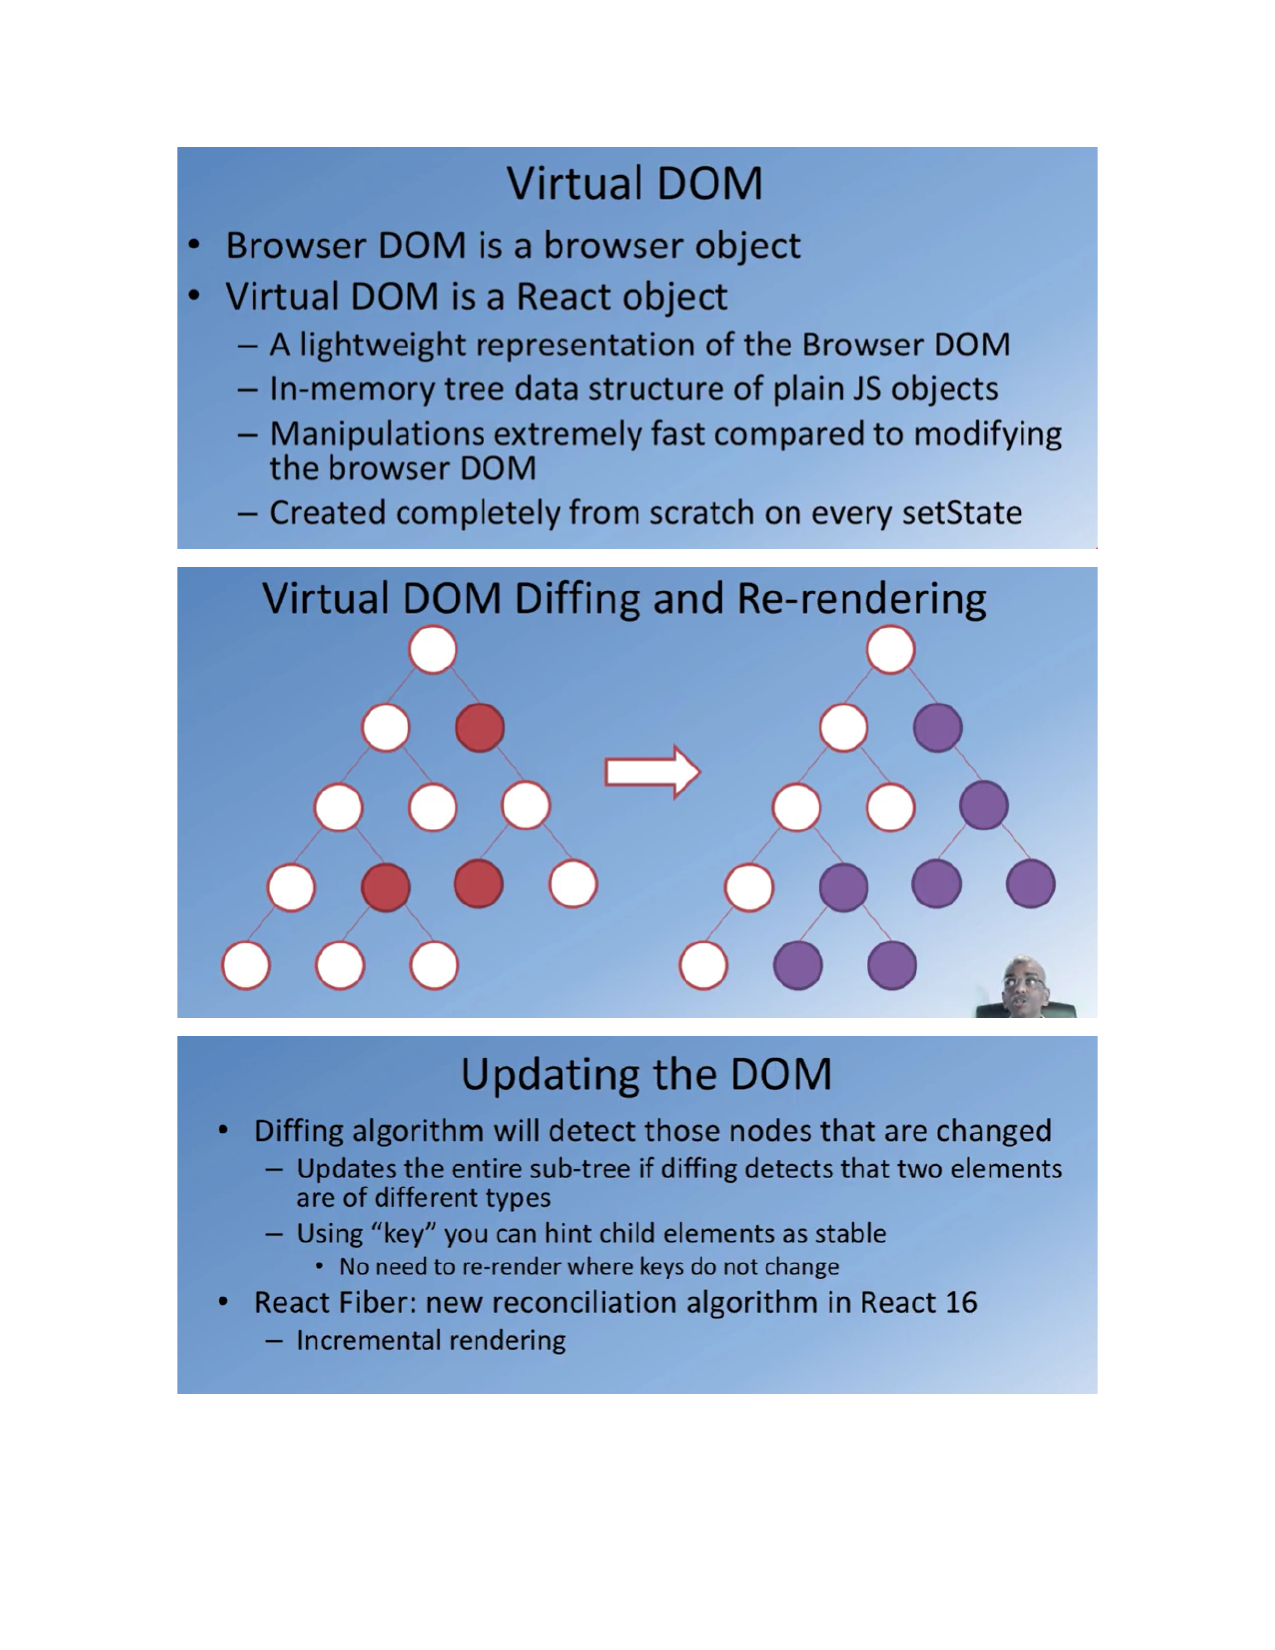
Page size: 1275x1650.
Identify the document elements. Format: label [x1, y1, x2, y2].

picture [177, 567, 1098, 1018]
picture [177, 1036, 1098, 1394]
picture [177, 147, 1098, 549]
